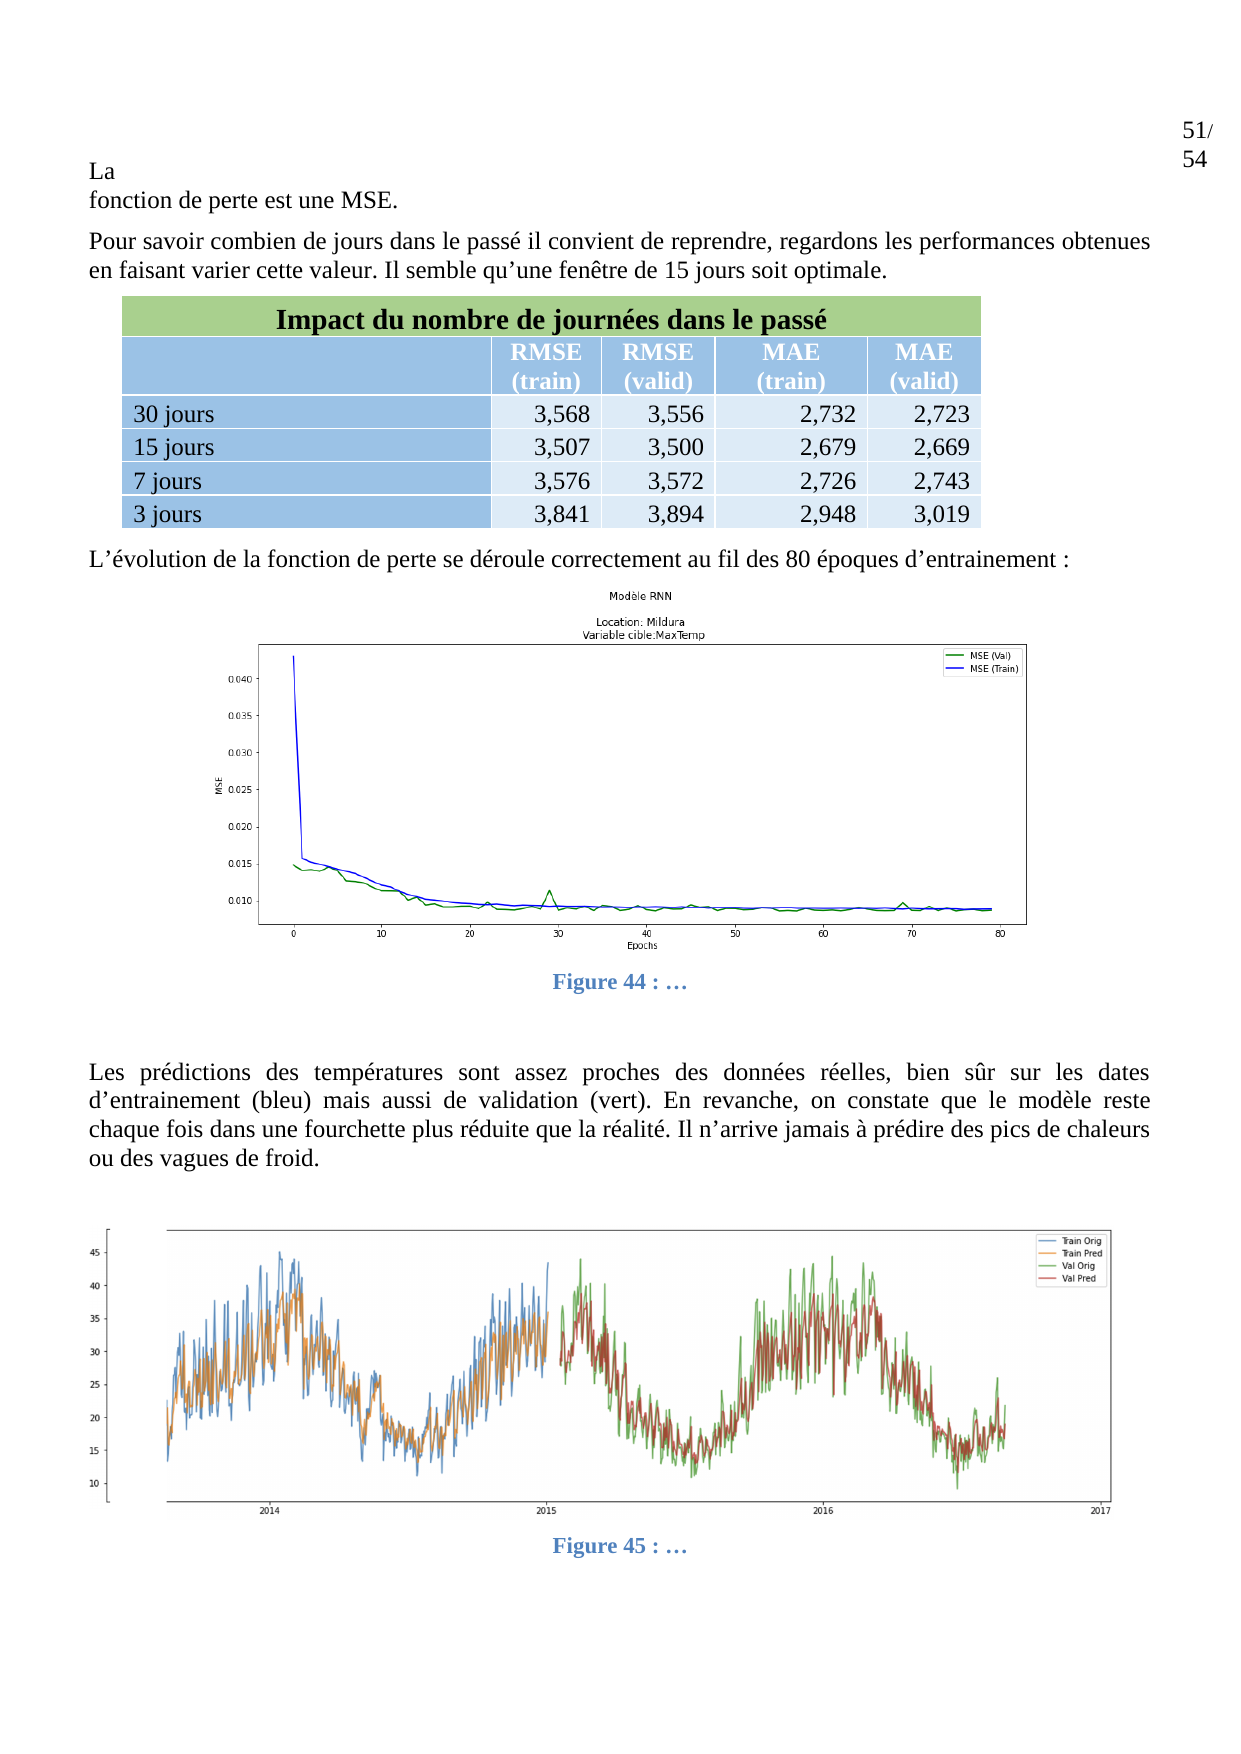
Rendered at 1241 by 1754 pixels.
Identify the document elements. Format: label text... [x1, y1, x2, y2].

table_cell 3,568 [492, 396, 601, 428]
table_header Impact du nombre de journées dans le passé [122, 296, 981, 336]
table_cell 2,732 [716, 396, 867, 428]
table_cell 3,019 [868, 496, 981, 528]
text Les prédictions des températures sont assez proches des données réelles, bien sûr sur les dates d’entrainement (bleu) mais aussi de validation (vert). En revanche, on constate que le modèle reste chaque fois dans une fourchette plus réduite que la réalité. Il n’arrive jamais à prédire des pics de chaleurs ou des vagues de froid. [89, 1057, 1152, 1172]
table_cell RMSE (valid) [602, 337, 714, 394]
text Figure 44 : … [89, 968, 1152, 995]
table_cell 2,743 [868, 462, 981, 494]
text Pour savoir combien de jours dans le passé il convient de reprendre, regardons les performances obtenues en faisant varier cette valeur. Il semble qu’une fenêtre de 15 jours soit optimale. [89, 226, 1152, 284]
text La fonction de perte est une MSE. [89, 156, 1152, 214]
table_cell 30 jours [122, 396, 491, 428]
table_cell 3,556 [602, 396, 714, 428]
table_cell 2,679 [716, 429, 867, 461]
table_cell 15 jours [122, 429, 491, 461]
table_cell 2,726 [716, 462, 867, 494]
table_cell 2,948 [716, 496, 867, 528]
picture [88, 1225, 111, 1509]
table_cell 2,669 [868, 429, 981, 461]
table_cell 3,894 [602, 496, 714, 528]
table_cell 2,723 [868, 396, 981, 428]
table_cell 3,576 [492, 462, 601, 494]
picture [166, 1225, 1114, 1520]
picture [209, 585, 1031, 956]
table_cell 3,507 [492, 429, 601, 461]
table_cell 7 jours [122, 462, 491, 494]
table_cell [122, 337, 491, 394]
table_cell MAE (train) [716, 337, 867, 394]
text L’évolution de la fonction de perte se déroule correctement au fil des 80 époques d’entrainement : [89, 544, 1152, 573]
table_cell 3,572 [602, 462, 714, 494]
table_cell MAE (valid) [868, 337, 981, 394]
table_cell 3,500 [602, 429, 714, 461]
text Figure 45 : … [89, 1532, 1152, 1558]
table_cell 3,841 [492, 496, 601, 528]
table_cell 3 jours [122, 496, 491, 528]
table_cell RMSE (train) [492, 337, 601, 394]
